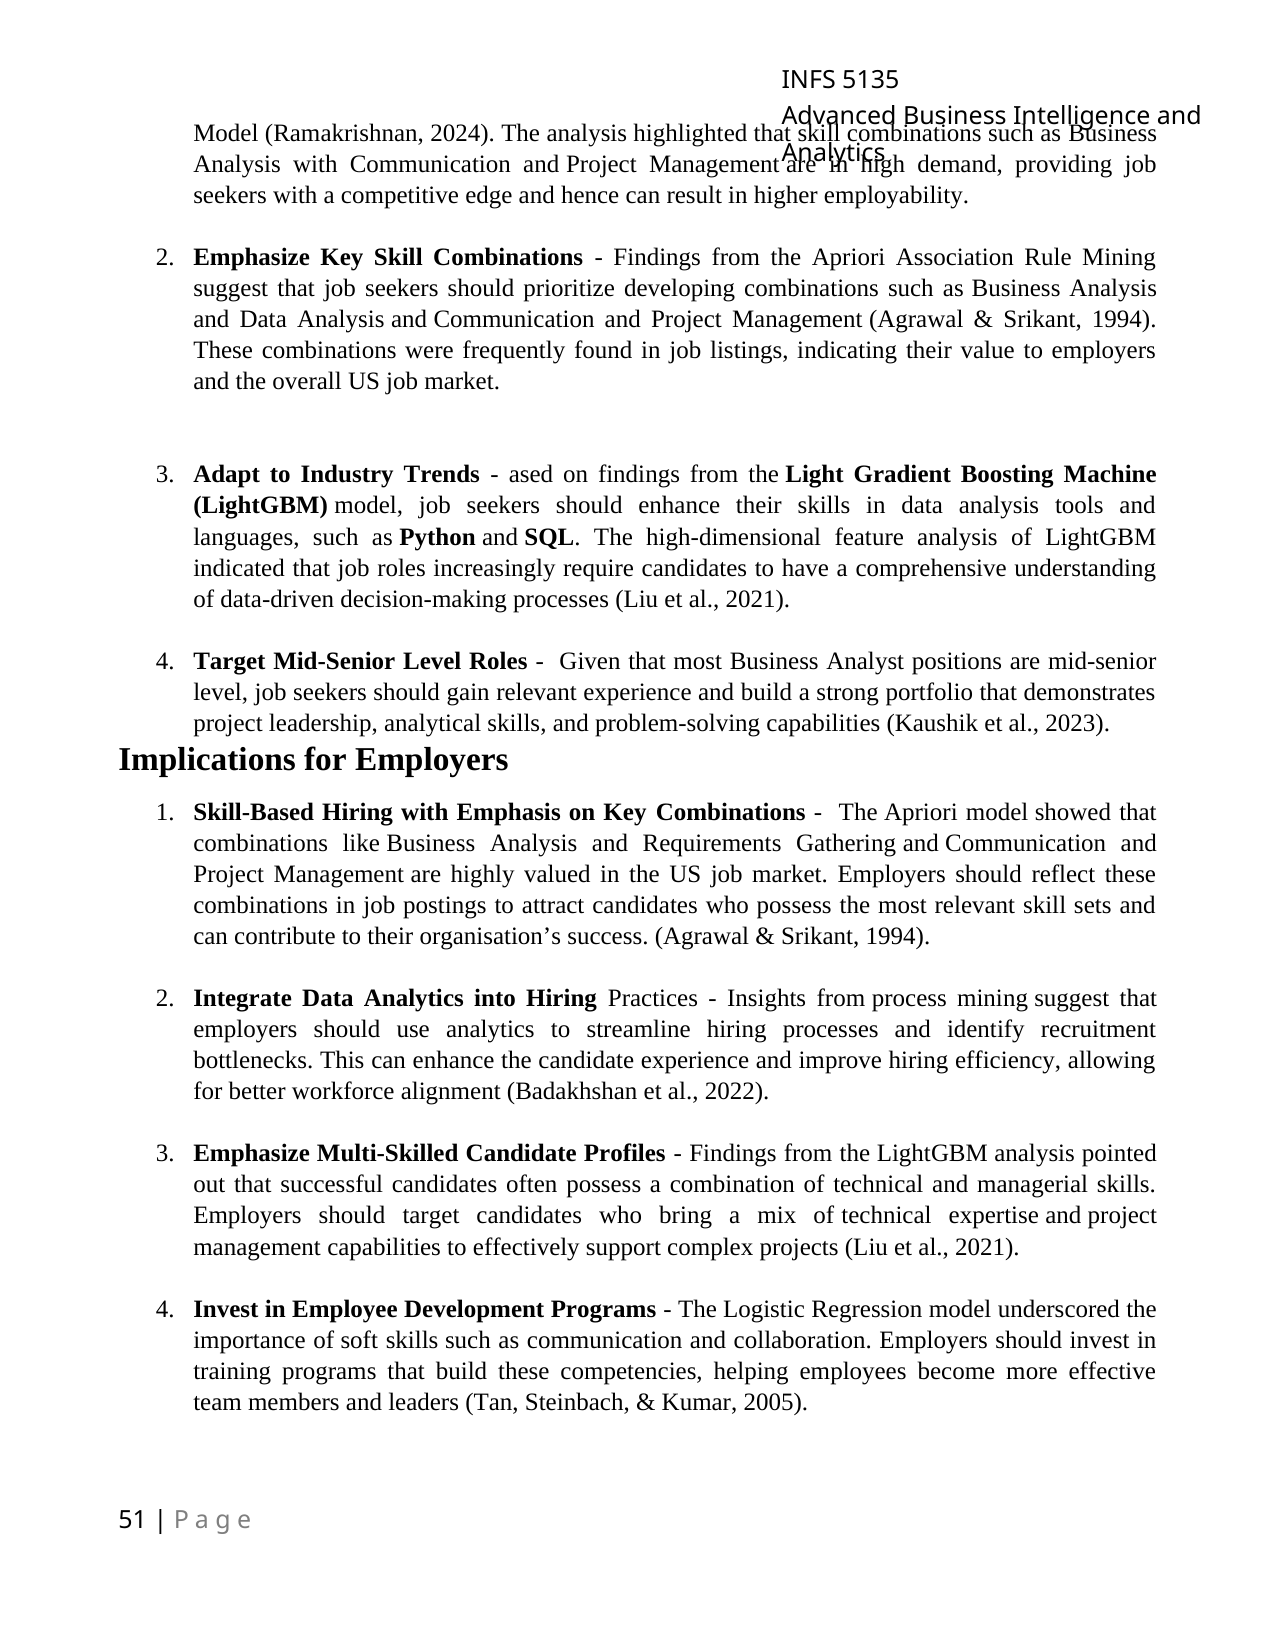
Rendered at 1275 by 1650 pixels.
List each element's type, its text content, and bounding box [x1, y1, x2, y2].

list Skill-Based Hiring with Emphasis on Key Combinations - The Apriori model showed that combinations like Business Analysis and Requirements Gathering and Communication and Project Management are highly valued in the US job market. Employers should reflect these combinations in job postings to attract candidates who possess the most relevant skill sets and can contribute to their organisation’s success. (Agrawal & Srikant, 1994). [156, 797, 1157, 950]
list Invest in Employee Development Programs - The Logistic Regression model underscored the importance of soft skills such as communication and collaboration. Employers should invest in training programs that build these competencies, helping employees become more effective team members and leaders (Tan, Steinbach, & Kumar, 2005). [156, 1294, 1157, 1416]
list Emphasize Key Skill Combinations - Findings from the Apriori Association Rule Mining suggest that job seekers should prioritize developing combinations such as Business Analysis and Data Analysis and Communication and Project Management (Agrawal & Srikant, 1994). These combinations were frequently found in job listings, indicating their value to employers and the overall US job market. [156, 242, 1157, 395]
list Integrate Data Analytics into Hiring Practices - Insights from process mining suggest that employers should use analytics to streamline hiring processes and identify recruitment bottlenecks. This can enhance the candidate experience and improve hiring efficiency, allowing for better workforce alignment (Badakhshan et al., 2022). [156, 983, 1157, 1105]
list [156, 118, 1157, 209]
list Adapt to Industry Trends - ased on findings from the Light Gradient Boosting Machine (LightGBM) model, job seekers should enhance their skills in data analysis tools and languages, such as Python and SQL. The high-dimensional feature analysis of LightGBM indicated that job roles increasingly require candidates to have a comprehensive understanding of data-driven decision-making processes (Liu et al., 2021). [156, 459, 1157, 612]
subtitle Implications for Employers [118, 739, 1157, 777]
list Emphasize Multi-Skilled Candidate Profiles - Findings from the LightGBM analysis pointed out that successful candidates often possess a combination of technical and managerial skills. Employers should target candidates who bring a mix of technical expertise and project management capabilities to effectively support complex projects (Liu et al., 2021). [156, 1138, 1157, 1260]
list Target Mid-Senior Level Roles - Given that most Business Analyst positions are mid-senior level, job seekers should gain relevant experience and build a strong portfolio that demonstrates project leadership, analytical skills, and problem-solving capabilities (Kaushik et al., 2023). [156, 646, 1157, 737]
